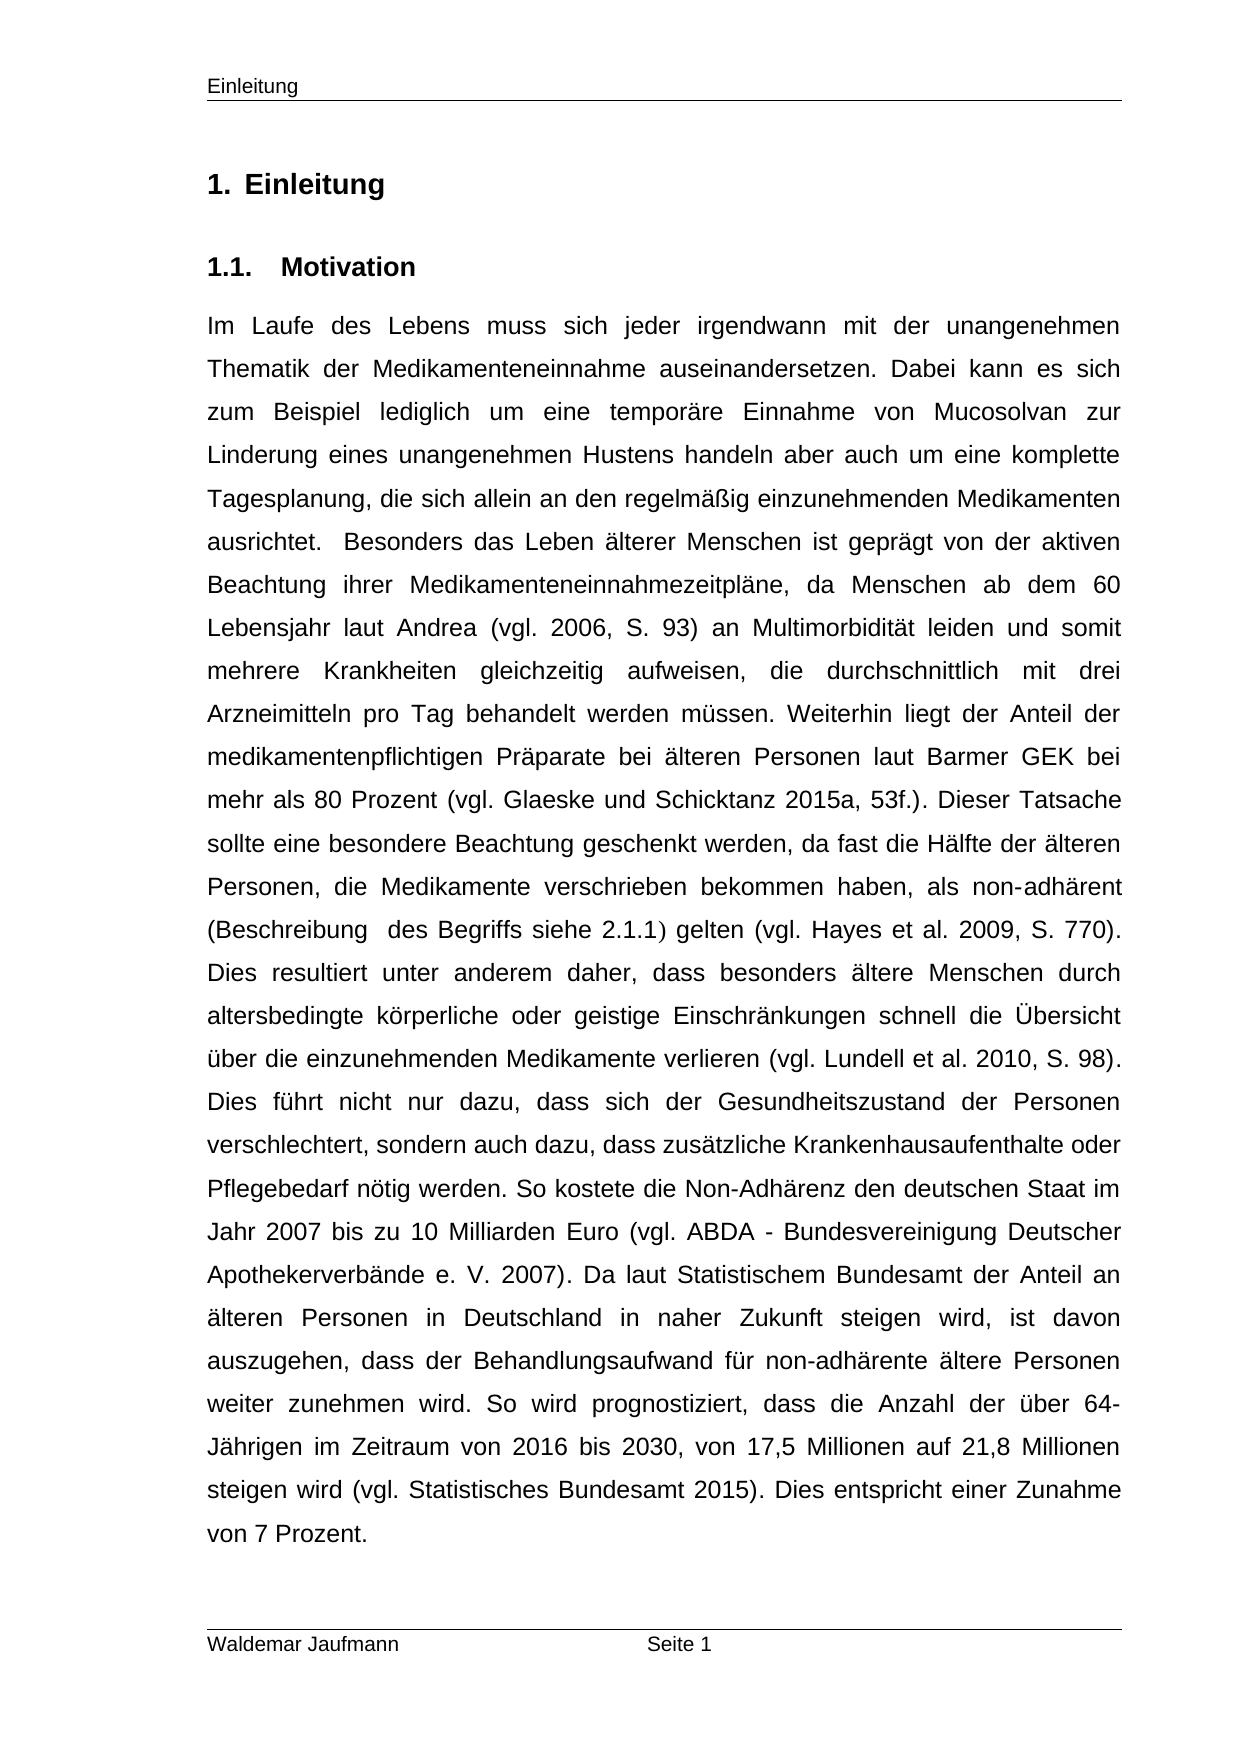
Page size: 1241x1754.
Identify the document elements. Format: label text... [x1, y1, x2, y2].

subtitle Einleitung [207, 168, 1122, 201]
text Im Laufe des Lebens muss sich jeder irgendwann mit der unangenehmen Thematik der Medikamenteneinnahme auseinandersetzen. Dabei kann es sich zum Beispiel lediglich um eine temporäre Einnahme von Mucosolvan zur Linderung eines unangenehmen Hustens handeln aber auch um eine komplette Tagesplanung, die sich allein an den regelmäßig einzunehmenden Medikamenten ausrichtet. Besonders das Leben älterer Menschen ist geprägt von der aktiven Beachtung ihrer Medikamenteneinnahmezeitpläne, da Menschen ab dem 60 Lebensjahr laut Andrea (vgl. 2006, S. 93) an Multimorbidität leiden und somit mehrere Krankheiten gleichzeitig aufweisen, die durchschnittlich mit drei Arzneimitteln pro Tag behandelt werden müssen. Weiterhin liegt der Anteil der medikamentenpflichtigen Präparate bei älteren Personen laut Barmer GEK bei mehr als 80 Prozent (vgl. Glaeske und Schicktanz 2015a, 53f.). Dieser Tatsache sollte eine besondere Beachtung geschenkt werden, da fast die Hälfte der älteren Personen, die Medikamente verschrieben bekommen haben, als non-adhärent (Beschreibung des Begriffs siehe 2.1.1) gelten (vgl. Hayes et al. 2009, S. 770). Dies resultiert unter anderem daher, dass besonders ältere Menschen durch altersbedingte körperliche oder geistige Einschränkungen schnell die Übersicht über die einzunehmenden Medikamente verlieren (vgl. Lundell et al. 2010, S. 98). Dies führt nicht nur dazu, dass sich der Gesundheitszustand der Personen verschlechtert, sondern auch dazu, dass zusätzliche Krankenhausaufenthalte oder Pflegebedarf nötig werden. So kostete die Non-Adhärenz den deutschen Staat im Jahr 2007 bis zu 10 Milliarden Euro (vgl. ABDA - Bundesvereinigung Deutscher Apothekerverbände e. V. 2007). Da laut Statistischem Bundesamt der Anteil an älteren Personen in Deutschland in naher Zukunft steigen wird, ist davon auszugehen, dass der Behandlungsaufwand für non-adhärente ältere Personen weiter zunehmen wird. So wird prognostiziert, dass die Anzahl der über 64-Jährigen im Zeitraum von 2016 bis 2030, von 17,5 Millionen auf 21,8 Millionen steigen wird (vgl. Statistisches Bundesamt 2015). Dies entspricht einer Zunahme von 7 Prozent. [207, 311, 1122, 1547]
subtitle Motivation [207, 251, 1122, 282]
